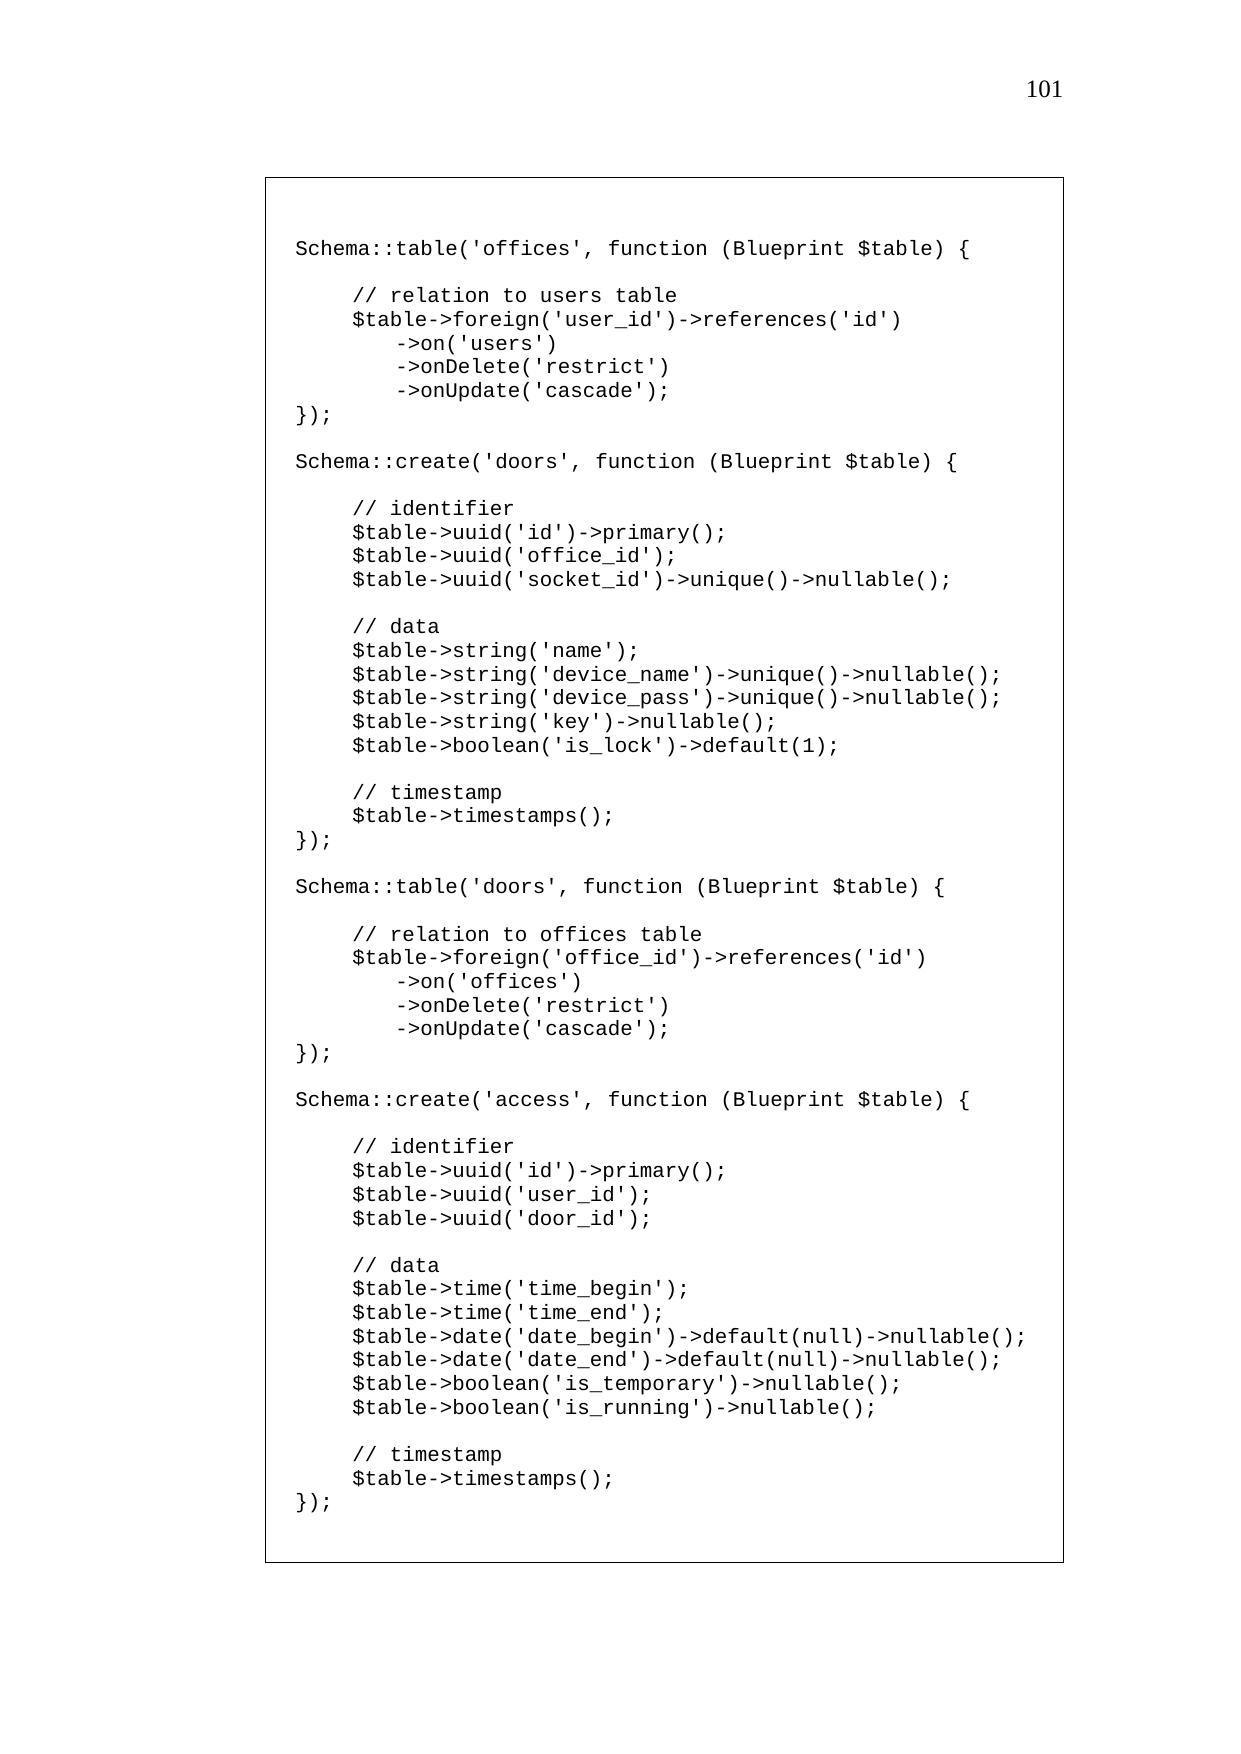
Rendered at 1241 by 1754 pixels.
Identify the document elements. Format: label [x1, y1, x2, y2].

table_header [266, 178, 1063, 1562]
